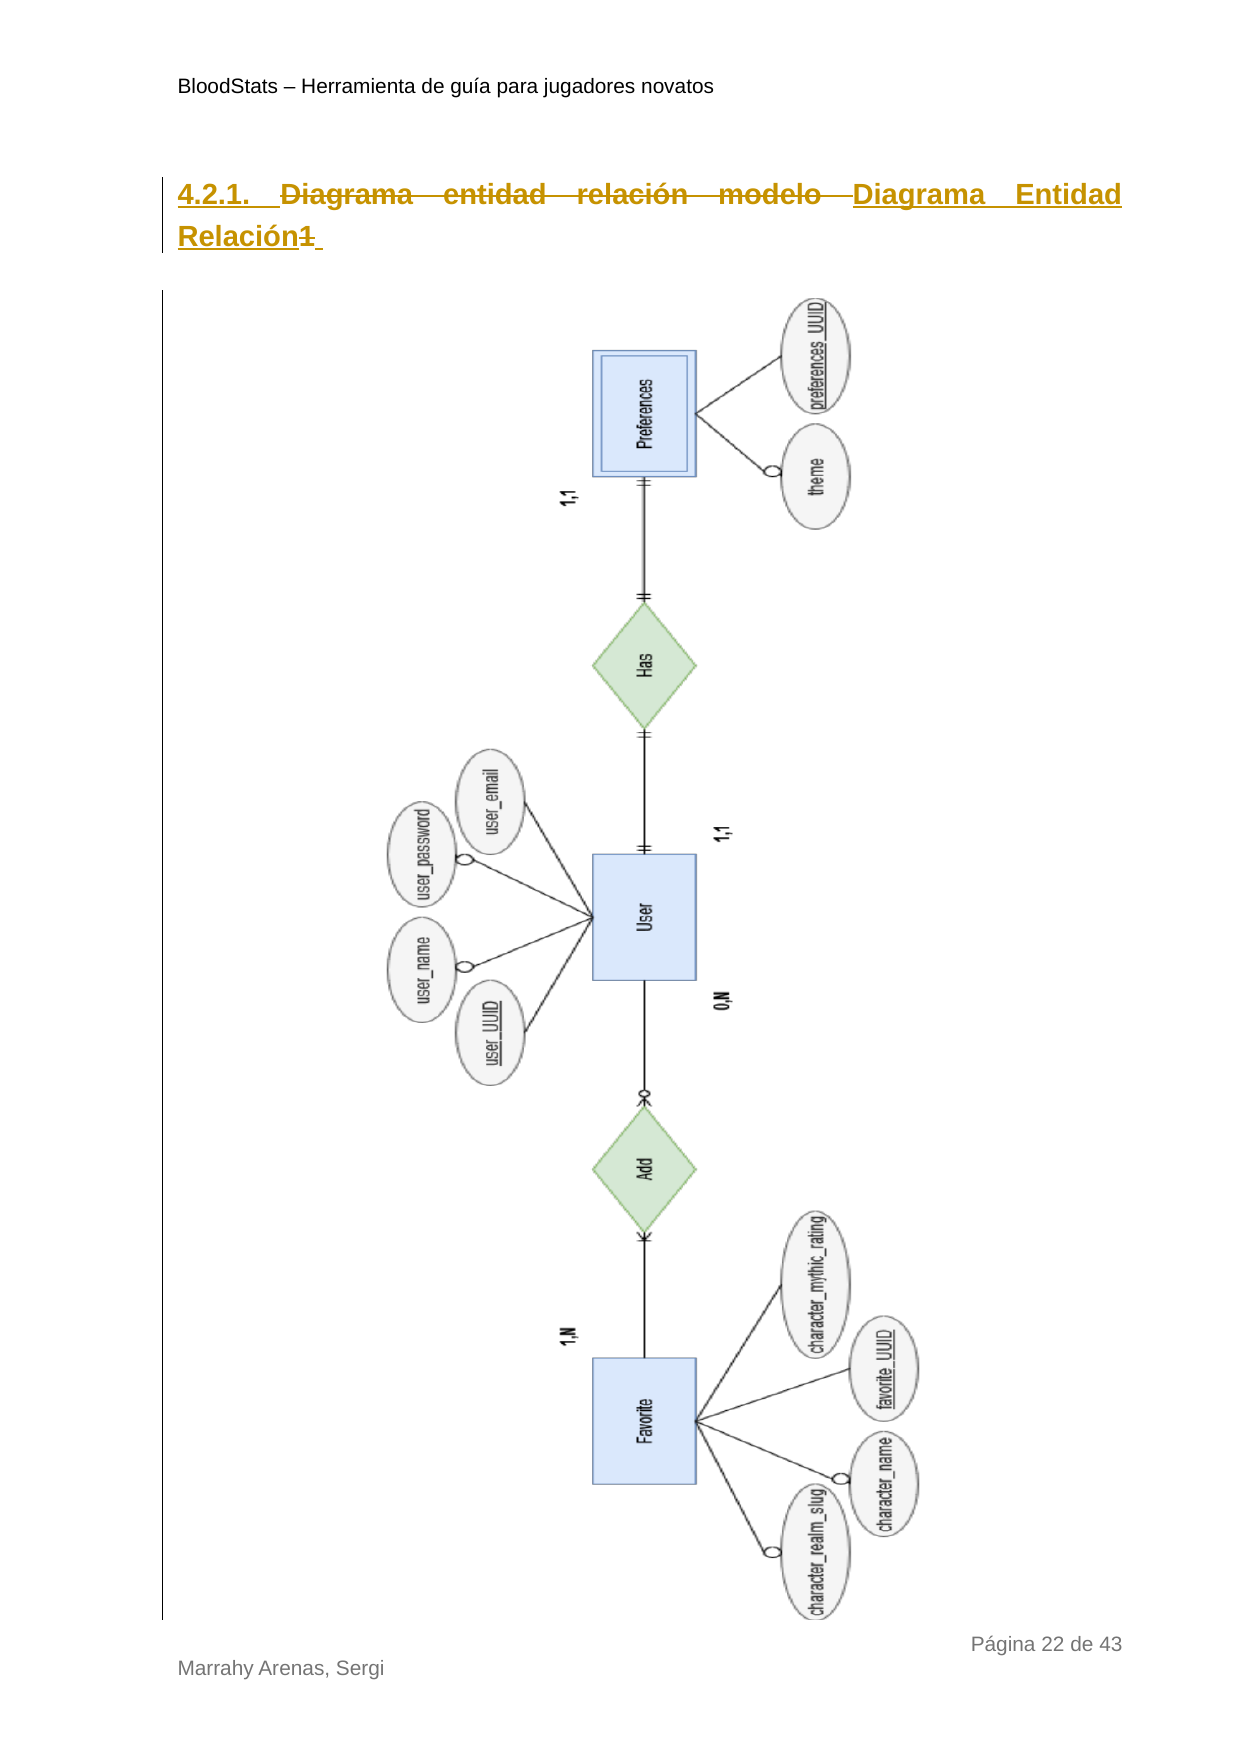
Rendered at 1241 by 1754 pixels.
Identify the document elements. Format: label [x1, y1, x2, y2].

picture [387, 299, 919, 1620]
